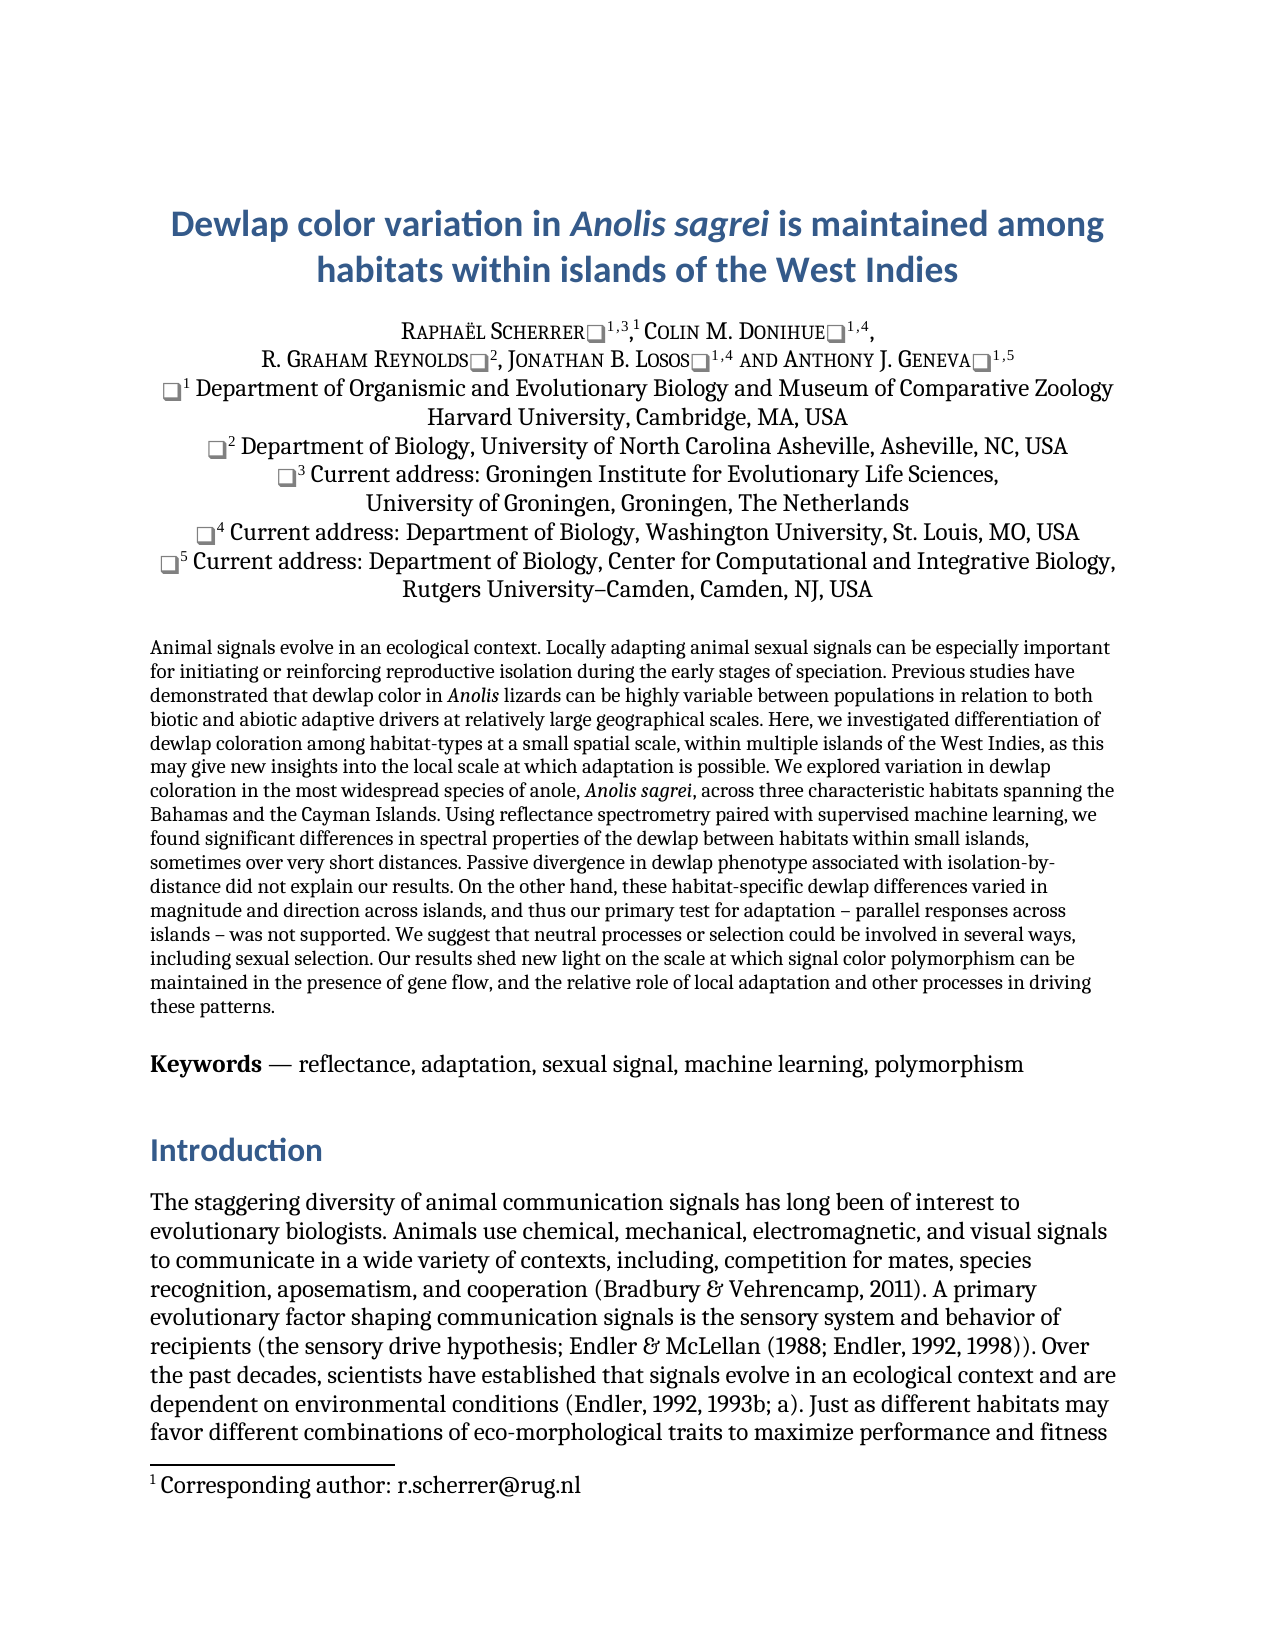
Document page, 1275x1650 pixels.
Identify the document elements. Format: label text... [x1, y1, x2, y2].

title Dewlap color variation in Anolis sagrei is maintained among habitats within islands of the West Indies [150, 200, 1125, 292]
text Animal signals evolve in an ecological context. Locally adapting animal sexual signals can be especially important for initiating or reinforcing reproductive isolation during the early stages of speciation. Previous studies have demonstrated that dewlap color in Anolis lizards can be highly variable between populations in relation to both biotic and abiotic adaptive drivers at relatively large geographical scales. Here, we investigated differentiation of dewlap coloration among habitat-types at a small spatial scale, within multiple islands of the West Indies, as this may give new insights into the local scale at which adaptation is possible. We explored variation in dewlap coloration in the most widespread species of anole, Anolis sagrei, across three characteristic habitats spanning the Bahamas and the Cayman Islands. Using reflectance spectrometry paired with supervised machine learning, we found significant differences in spectral properties of the dewlap between habitats within small islands, sometimes over very short distances. Passive divergence in dewlap phenotype associated with isolation-by-distance did not explain our results. On the other hand, these habitat-specific dewlap differences varied in magnitude and direction across islands, and thus our primary test for adaptation – parallel responses across islands – was not supported. We suggest that neutral processes or selection could be involved in several ways, including sexual selection. Our results shed new light on the scale at which signal color polymorphism can be maintained in the presence of gene flow, and the relative role of local adaptation and other processes in driving these patterns. [150, 635, 1125, 1019]
subtitle Introduction [150, 1129, 1125, 1169]
text Raphaël Scherrer, Colin M. Donihue, R. Graham Reynolds, Jonathan B. Losos and Anthony J. Geneva Department of Organismic and Evolutionary Biology and Museum of Comparative Zoology Harvard University, Cambridge, MA, USA Department of Biology, University of North Carolina Asheville, Asheville, NC, USA Current address: Groningen Institute for Evolutionary Life Sciences, University of Groningen, Groningen, The Netherlands Current address: Department of Biology, Washington University, St. Louis, MO, USA Current address: Department of Biology, Center for Computational and Integrative Biology, Rutgers University–Camden, Camden, NJ, USA [150, 317, 1125, 604]
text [150, 1188, 1125, 1447]
text Keywords — reflectance, adaptation, sexual signal, machine learning, polymorphism [150, 1050, 1125, 1079]
